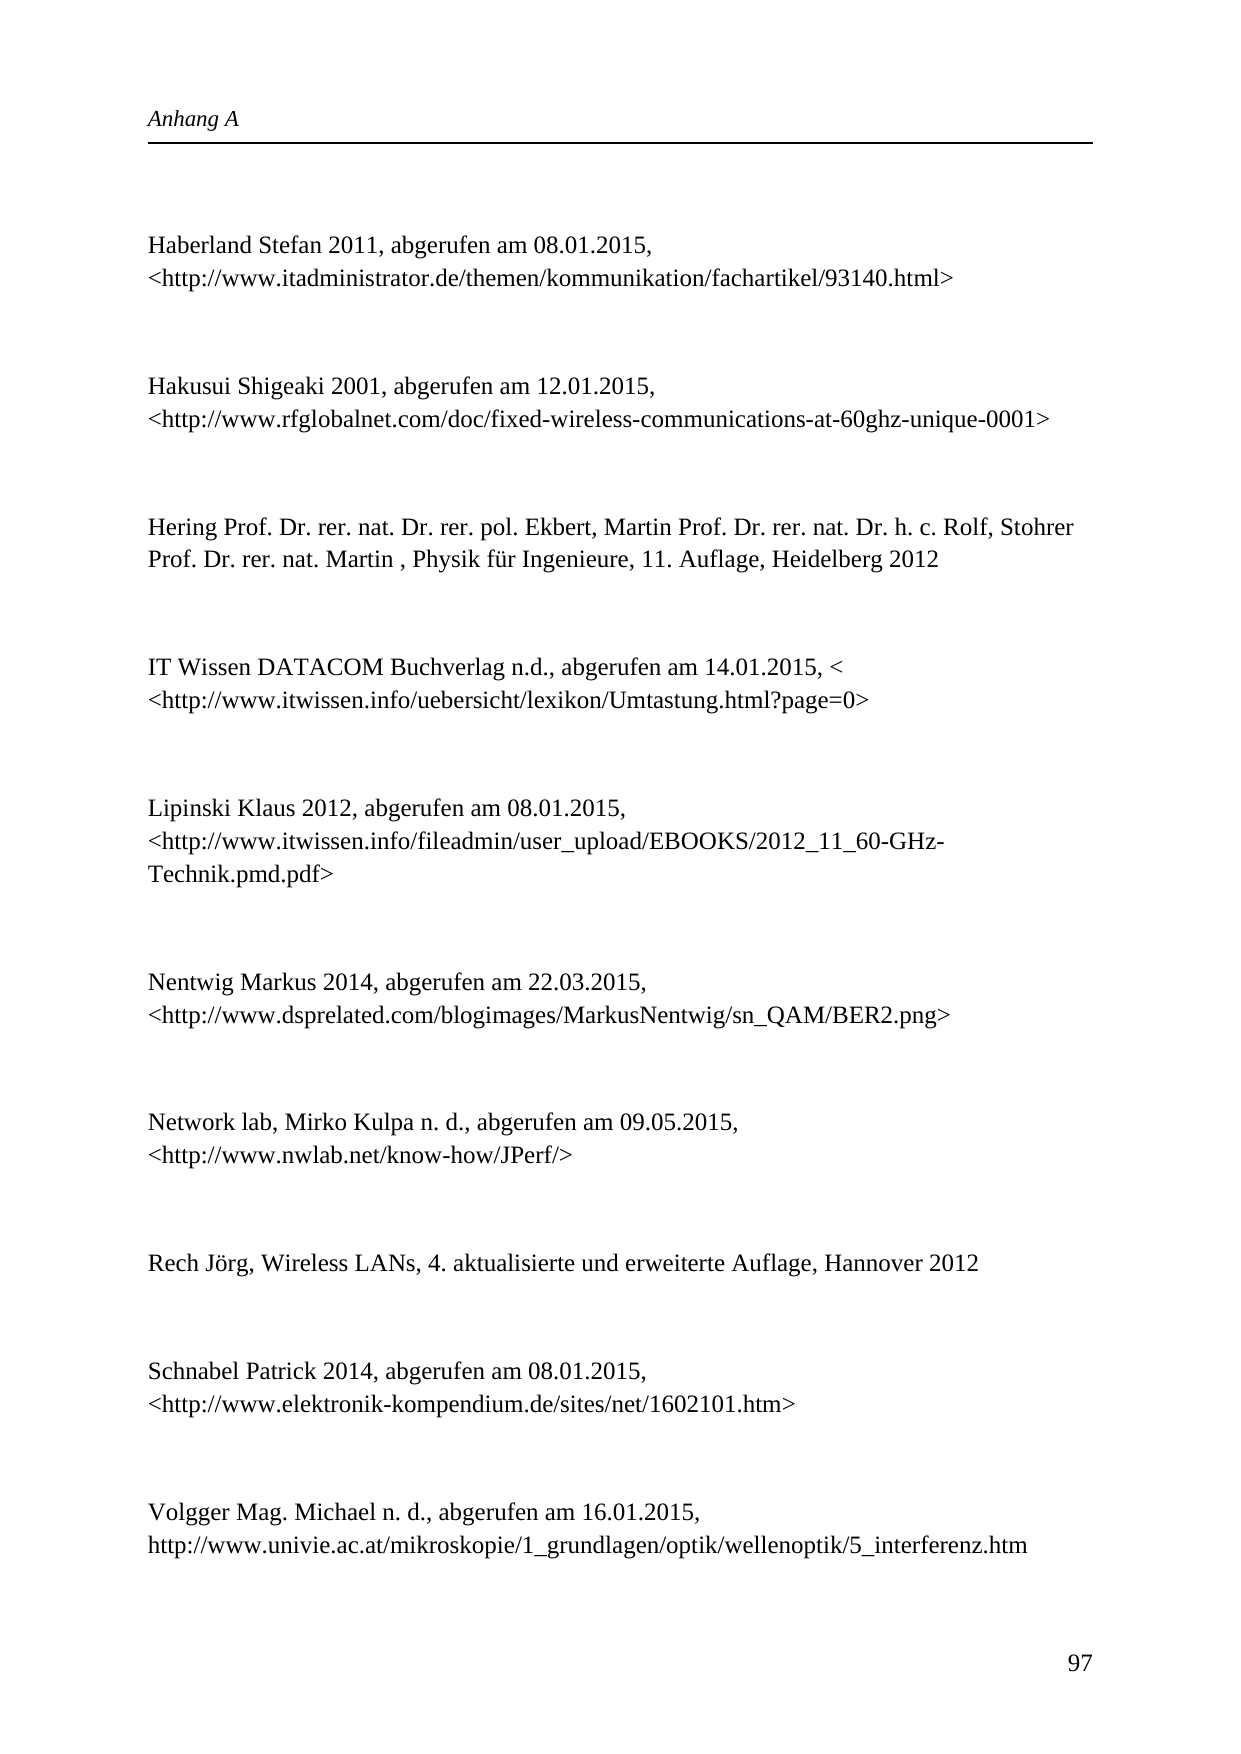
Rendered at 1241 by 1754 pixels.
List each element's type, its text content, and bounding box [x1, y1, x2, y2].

text Rech Jörg, Wireless LANs, 4. aktualisierte und erweiterte Auflage, Hannover 2012 [148, 1248, 1093, 1277]
text Network lab, Mirko Kulpa n. d., abgerufen am 09.05.2015, <http://www.nwlab.net/know-how/JPerf/> [148, 1107, 1093, 1169]
text Nentwig Markus 2014, abgerufen am 22.03.2015, <http://www.dsprelated.com/blogimages/MarkusNentwig/sn_QAM/BER2.png> [148, 967, 1093, 1028]
text IT Wissen DATACOM Buchverlag n.d., abgerufen am 14.01.2015, < <http://www.itwissen.info/uebersicht/lexikon/Umtastung.html?page=0> [148, 652, 1093, 714]
text Haberland Stefan 2011, abgerufen am 08.01.2015, <http://www.itadministrator.de/themen/kommunikation/fachartikel/93140.html> [148, 230, 1093, 292]
text Volgger Mag. Michael n. d., abgerufen am 16.01.2015, http://www.univie.ac.at/mikroskopie/1_grundlagen/optik/wellenoptik/5_interferenz.htm [148, 1497, 1093, 1558]
text Hakusui Shigeaki 2001, abgerufen am 12.01.2015, <http://www.rfglobalnet.com/doc/fixed-wireless-communications-at-60ghz-unique-0001> [148, 371, 1093, 433]
text Lipinski Klaus 2012, abgerufen am 08.01.2015, <http://www.itwissen.info/fileadmin/user_upload/EBOOKS/2012_11_60-GHz-Technik.pmd.pdf> [148, 793, 1093, 888]
text Hering Prof. Dr. rer. nat. Dr. rer. pol. Ekbert, Martin Prof. Dr. rer. nat. Dr. h. c. Rolf, Stohrer Prof. Dr. rer. nat. Martin , Physik für Ingenieure, 11. Auflage, Heidelberg 2012 [148, 512, 1093, 573]
text Schnabel Patrick 2014, abgerufen am 08.01.2015, <http://www.elektronik-kompendium.de/sites/net/1602101.htm> [148, 1356, 1093, 1418]
